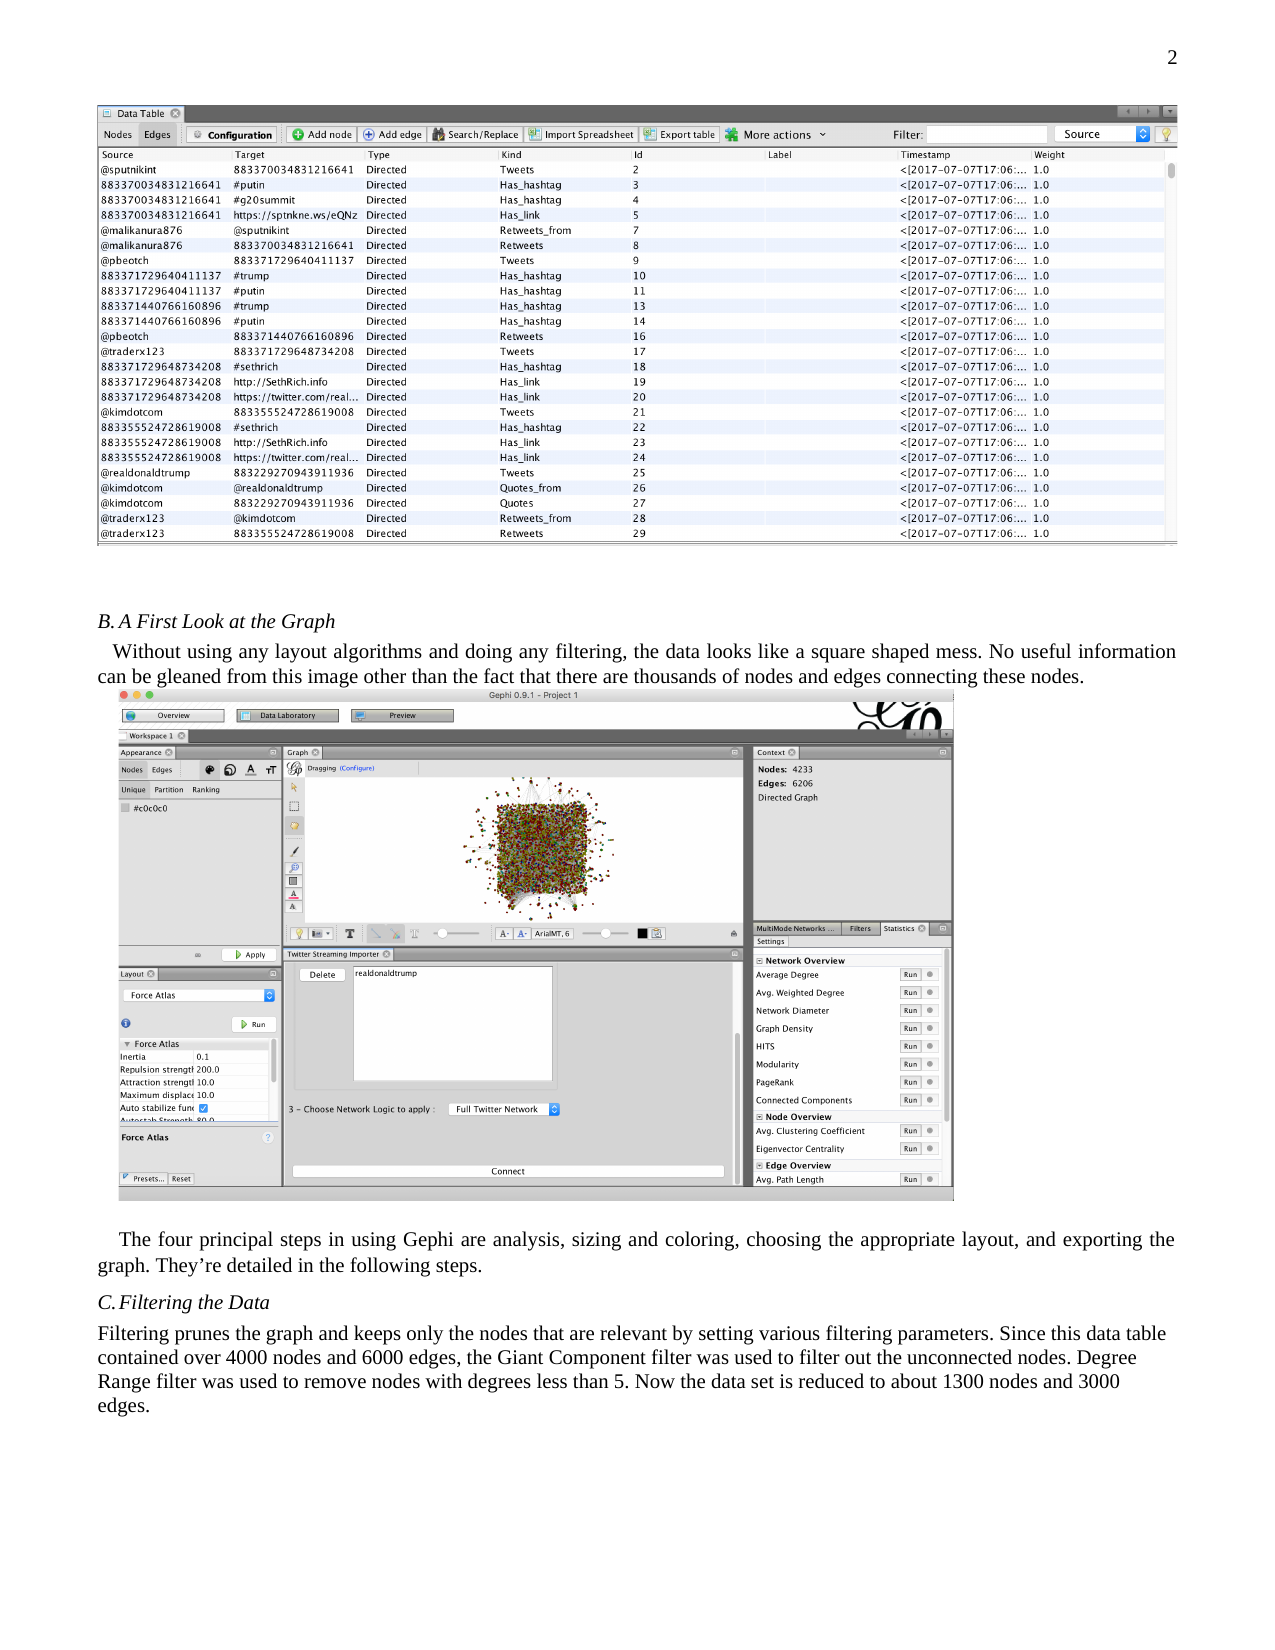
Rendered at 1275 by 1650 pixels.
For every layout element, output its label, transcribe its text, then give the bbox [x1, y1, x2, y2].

picture [97, 105, 1178, 546]
subtitle A First Look at the Graph [97, 609, 1177, 633]
text Without using any layout algorithms and doing any filtering, the data looks like a square shaped mess. No useful information can be gleaned from this image other than the fact that there are thousands of nodes and edges connecting these nodes. [97, 639, 1177, 688]
text Filtering prunes the graph and keeps only the nodes that are relevant by setting various filtering parameters. Since this data table contained over 4000 nodes and 6000 edges, the Giant Component filter was used to filter out the unconnected nodes. Degree Range filter was used to remove nodes with degrees less than 5. Now the data set is reduced to about 1300 nodes and 3000 edges. [97, 1321, 1177, 1417]
subtitle Filtering the Data [97, 1290, 1177, 1314]
text The four principal steps in using Gephi are analysis, sizing and coloring, choosing the appropriate layout, and exporting the graph. They’re detailed in the following steps. [97, 1227, 1177, 1277]
picture [118, 689, 954, 1201]
